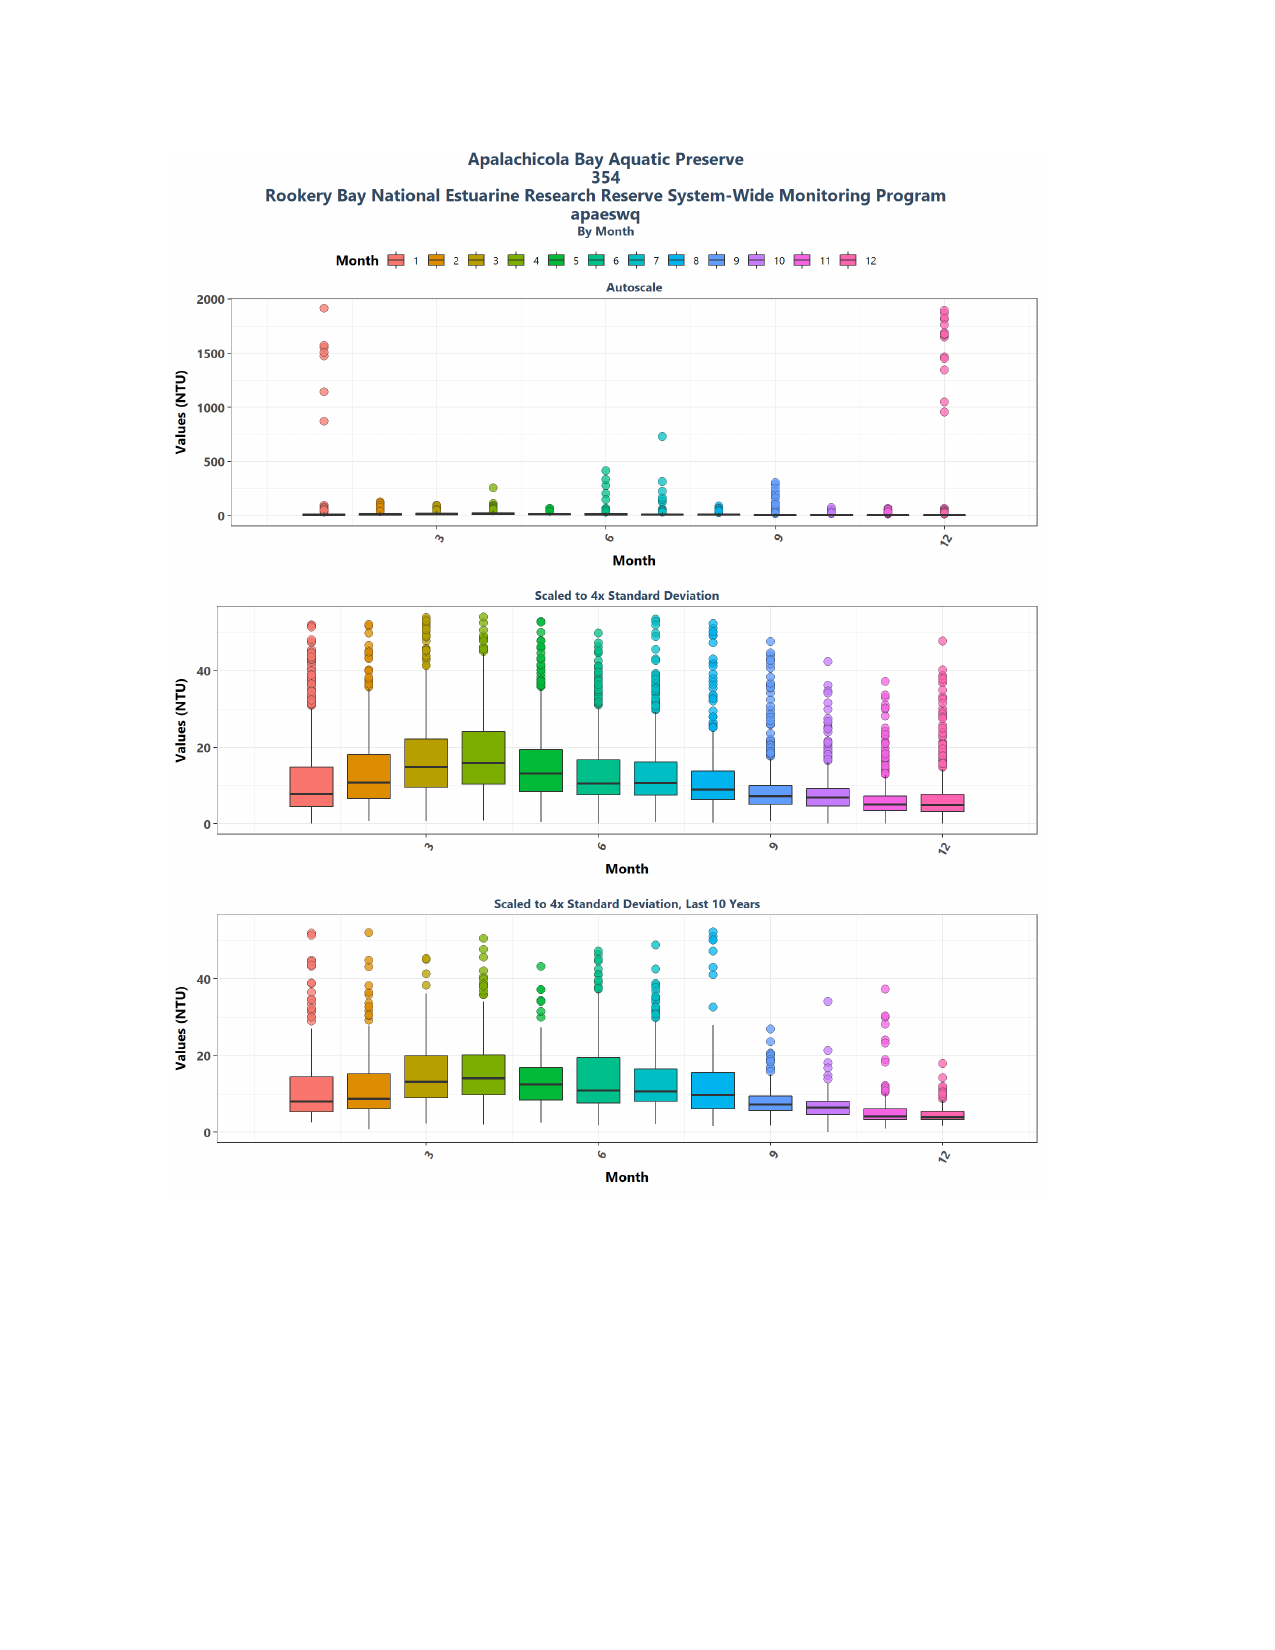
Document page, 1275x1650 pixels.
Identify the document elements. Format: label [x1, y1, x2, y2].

picture [168, 150, 1044, 1200]
